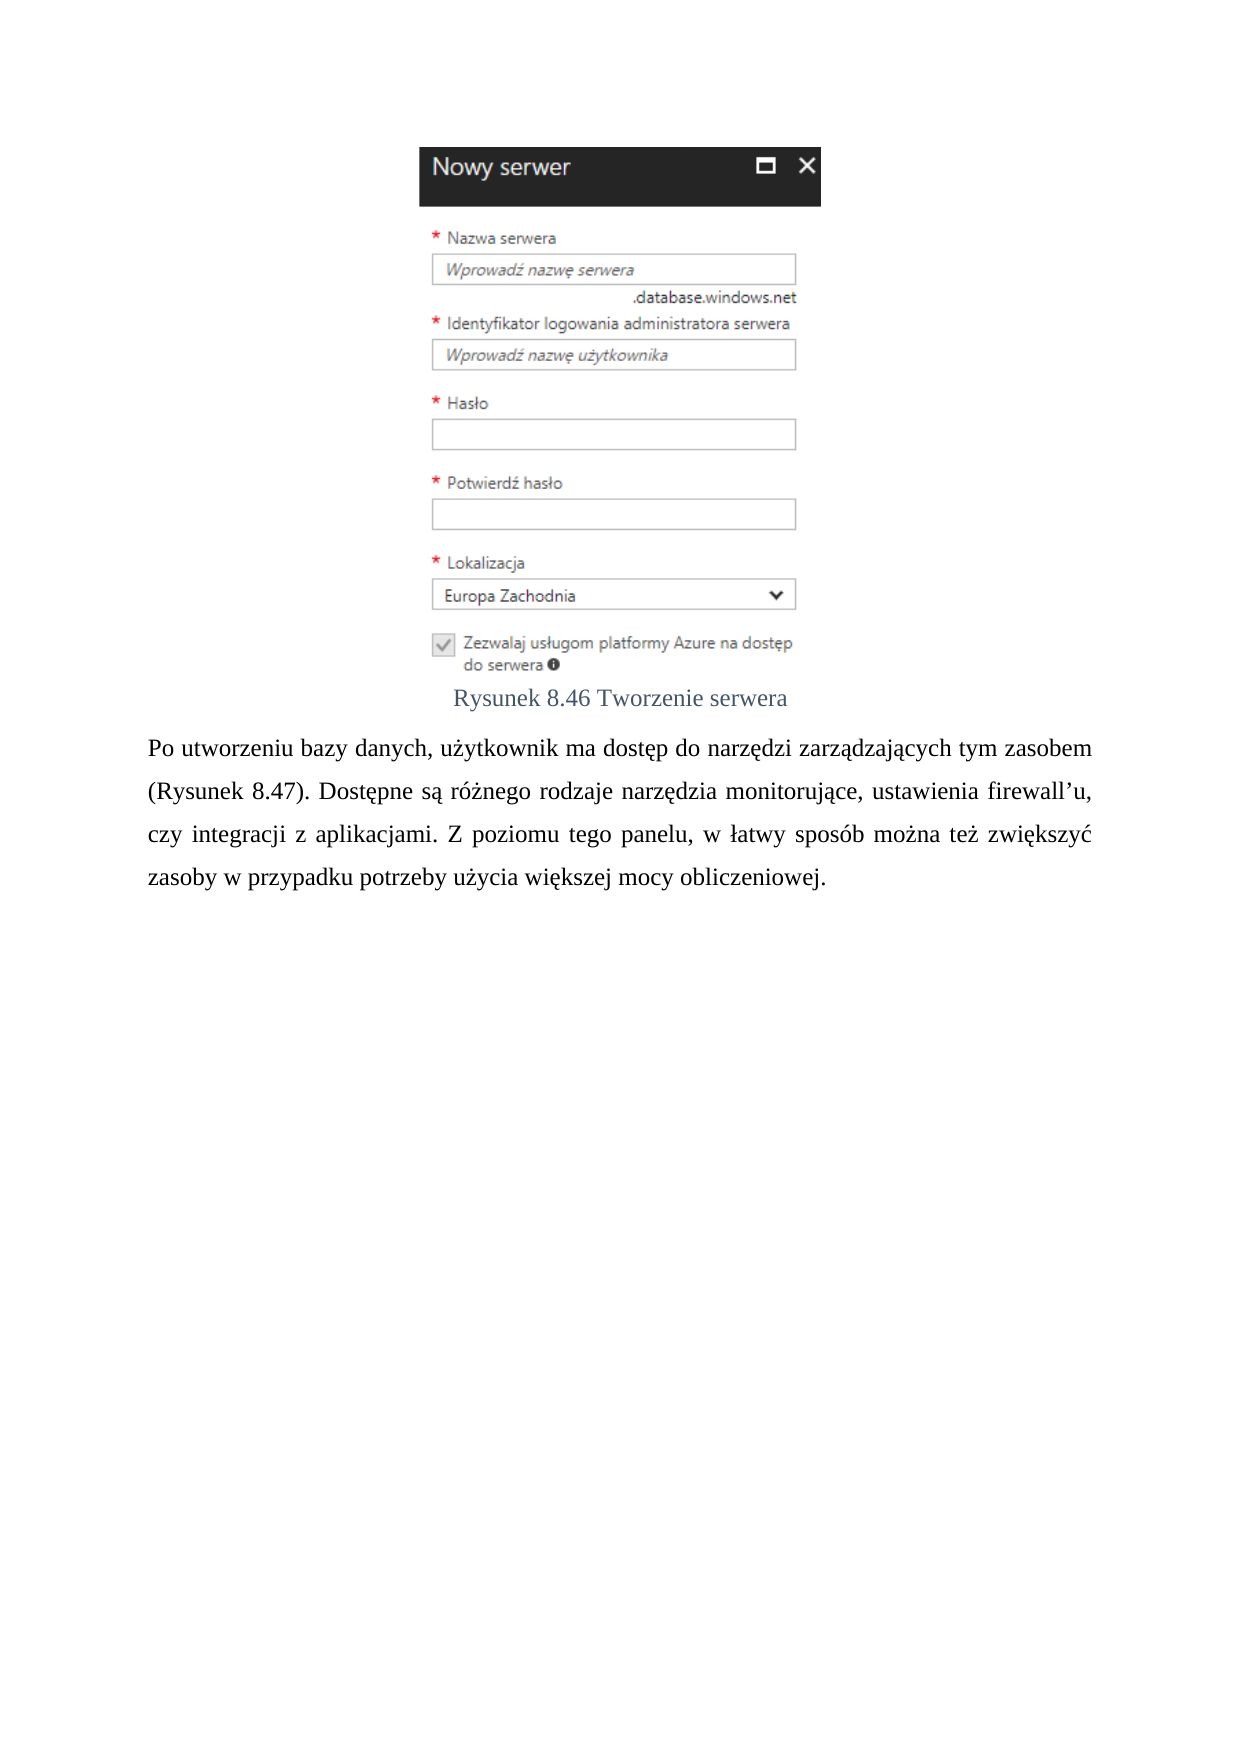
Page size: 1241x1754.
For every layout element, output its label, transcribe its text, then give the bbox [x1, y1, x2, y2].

picture [419, 147, 821, 684]
